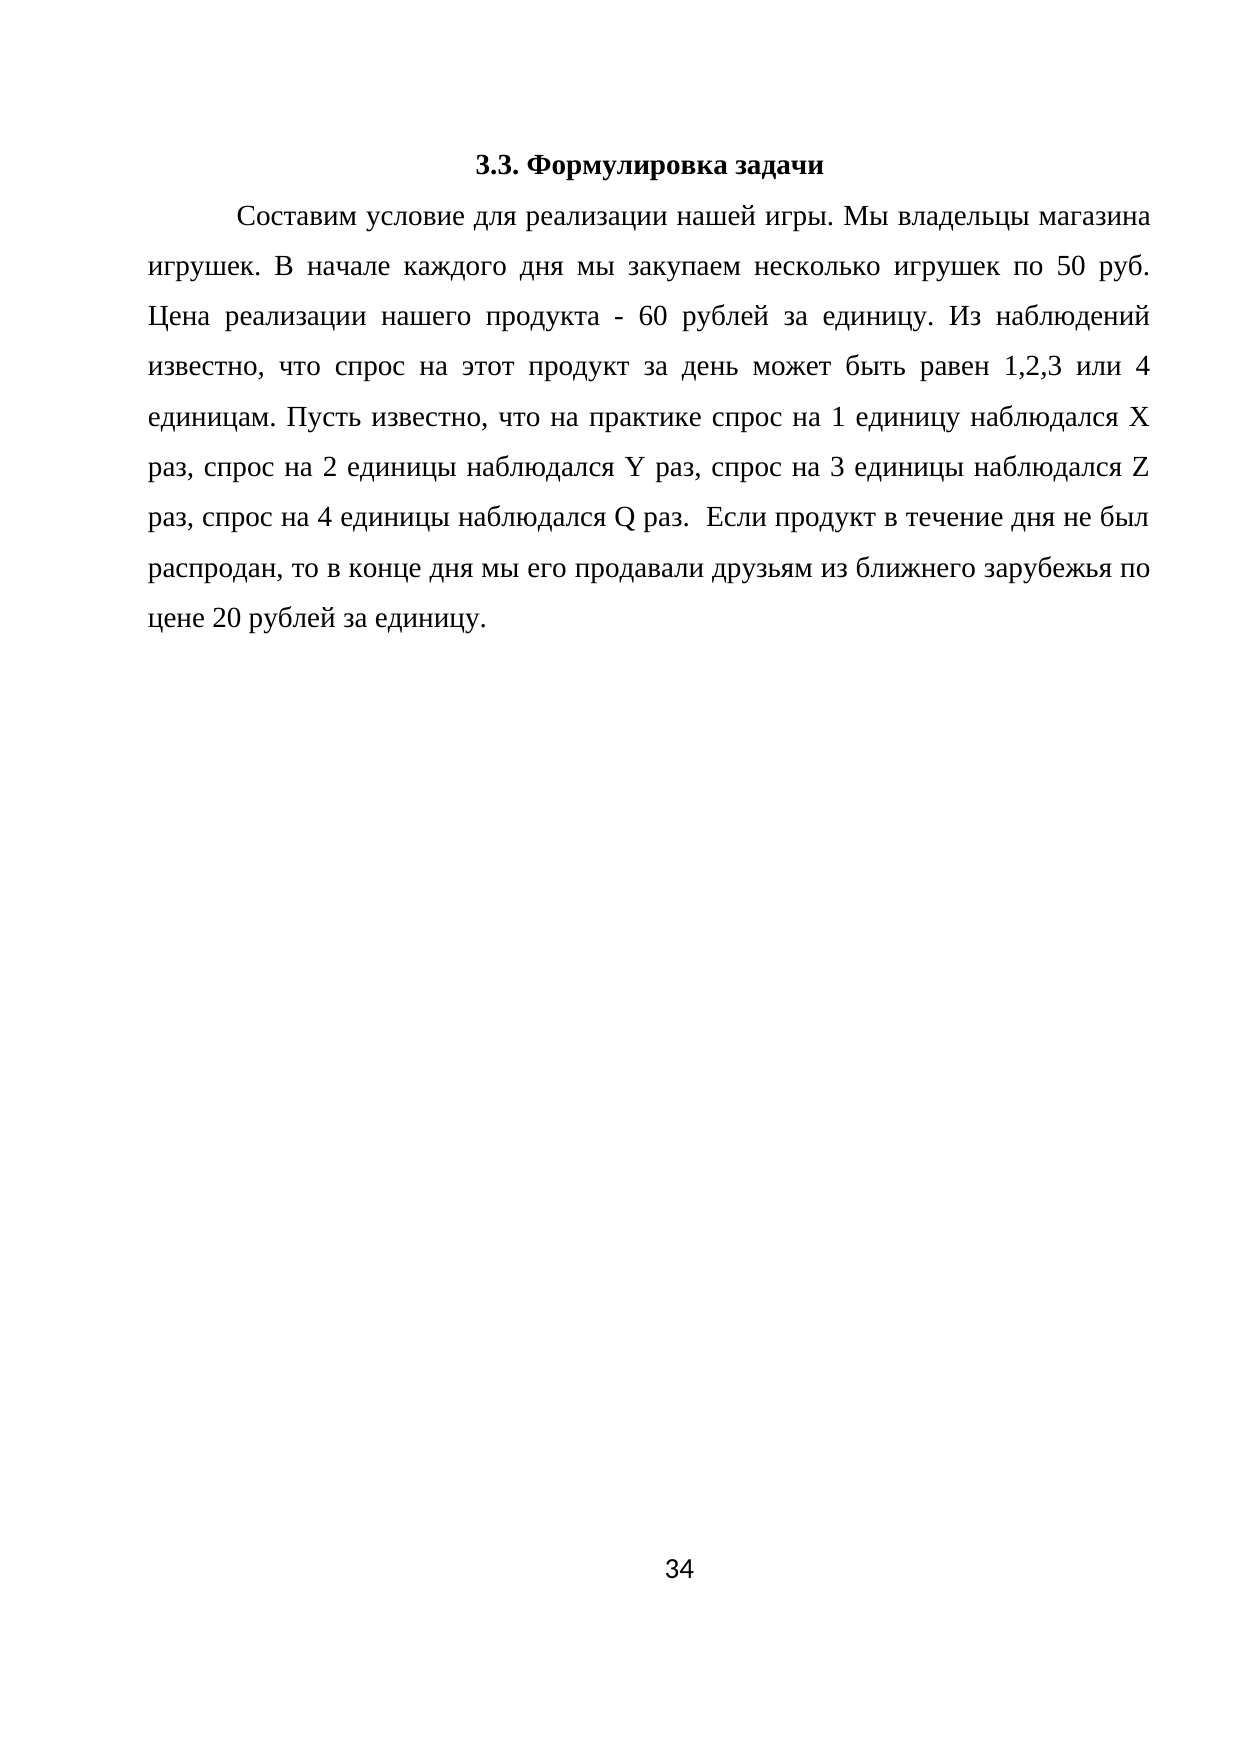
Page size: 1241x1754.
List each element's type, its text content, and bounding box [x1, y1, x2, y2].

text 3.3. Формулировка задачи [148, 147, 1152, 181]
text Составим условие для реализации нашей игры. Мы владельцы магазина игрушек. В начале каждого дня мы закупаем несколько игрушек по 50 руб. Цена реализации нашего продукта - 60 рублей за единицу. Из наблюдений известно, что спрос на этот продукт за день может быть равен 1,2,3 или 4 единицам. Пусть известно, что на практике спрос на 1 единицу наблюдался X раз, спрос на 2 единицы наблюдался Y раз, спрос на 3 единицы наблюдался Z раз, спрос на 4 единицы наблюдался Q раз. Если продукт в течение дня не был распродан, то в конце дня мы его продавали друзьям из ближнего зарубежья по цене 20 рублей за единицу. [148, 198, 1152, 634]
